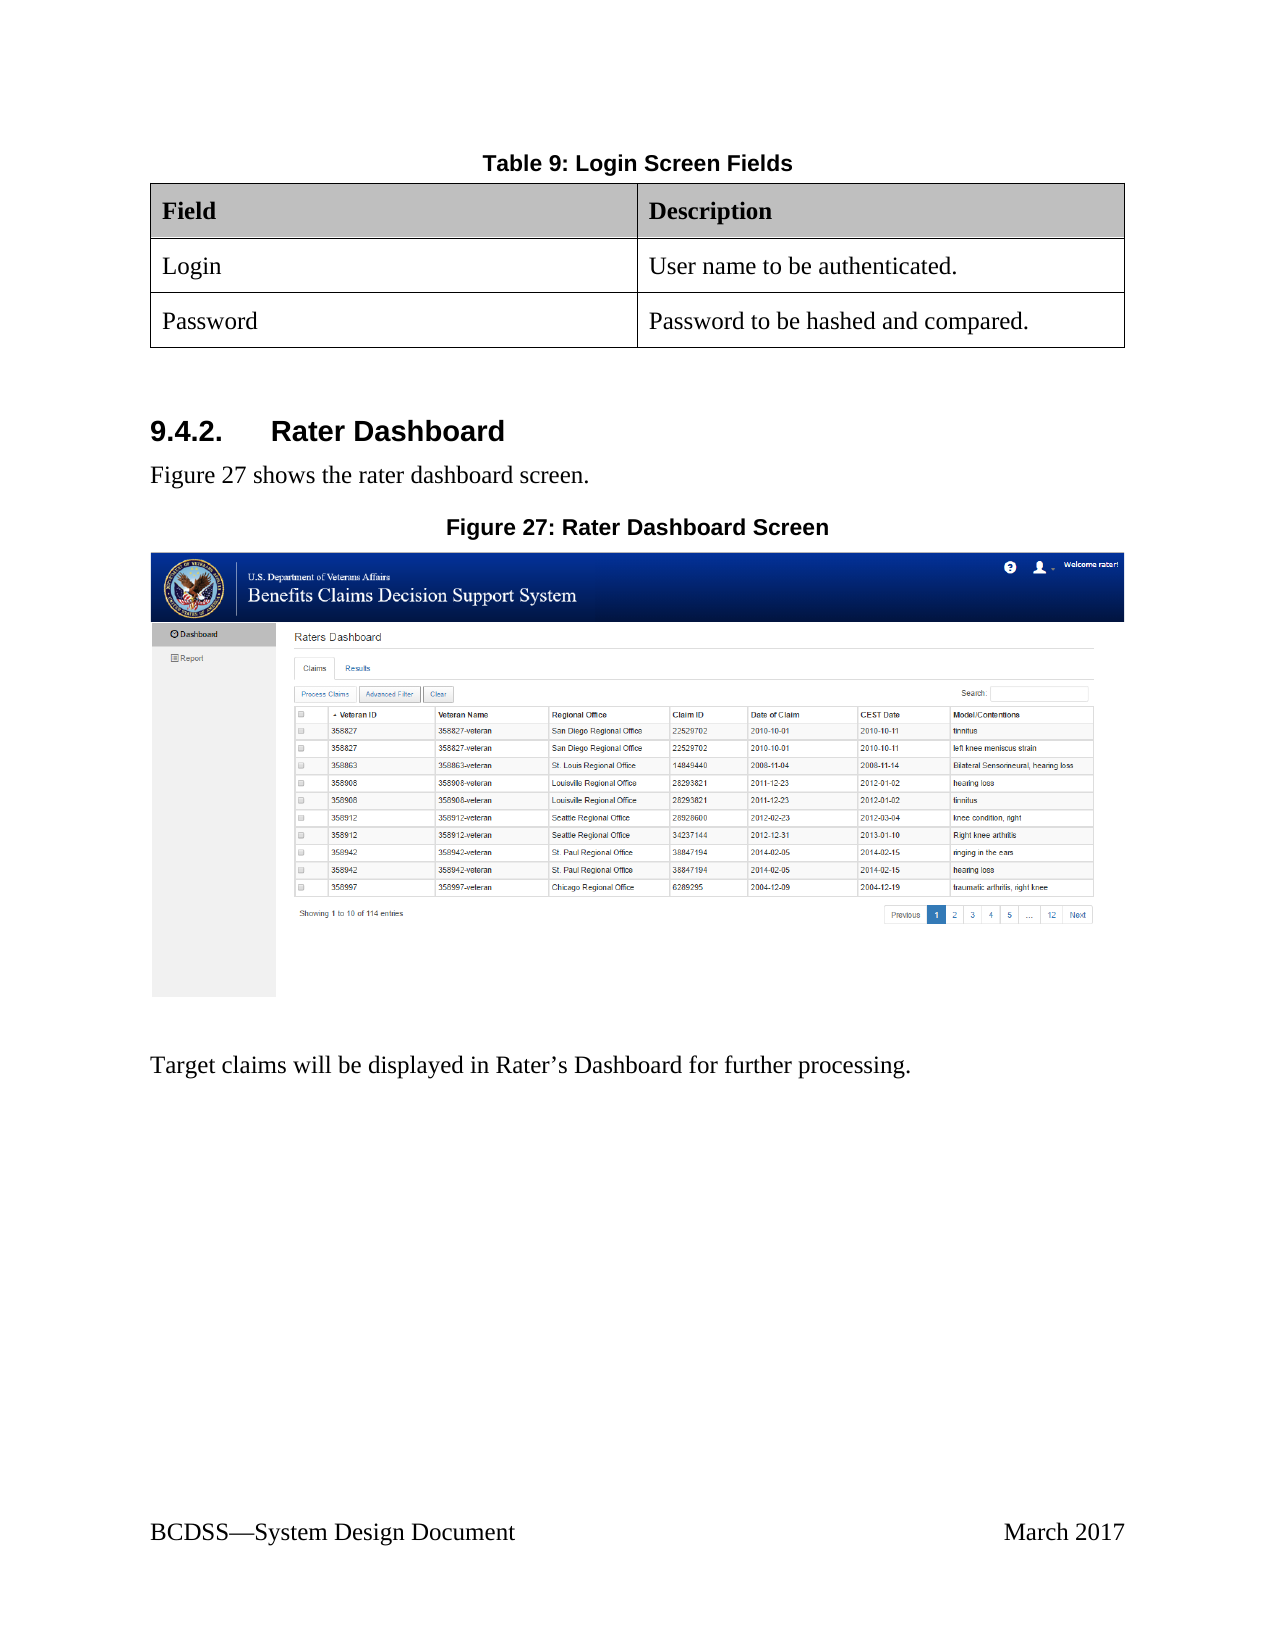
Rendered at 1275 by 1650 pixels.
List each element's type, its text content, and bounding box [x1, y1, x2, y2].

table_header Field [151, 184, 637, 237]
text Target claims will be displayed in Rater’s Dashboard for further processing. [150, 1050, 1125, 1079]
picture [150, 552, 1125, 997]
table_cell Login [151, 239, 637, 292]
table_cell Password [151, 293, 637, 347]
table_header Description [638, 184, 1124, 237]
text Figure 27 shows the rater dashboard screen. [150, 460, 1125, 489]
table_cell User name to be authenticated. [638, 239, 1124, 292]
subtitle Rater Dashboard [150, 414, 1125, 448]
table_cell Password to be hashed and compared. [638, 293, 1124, 347]
